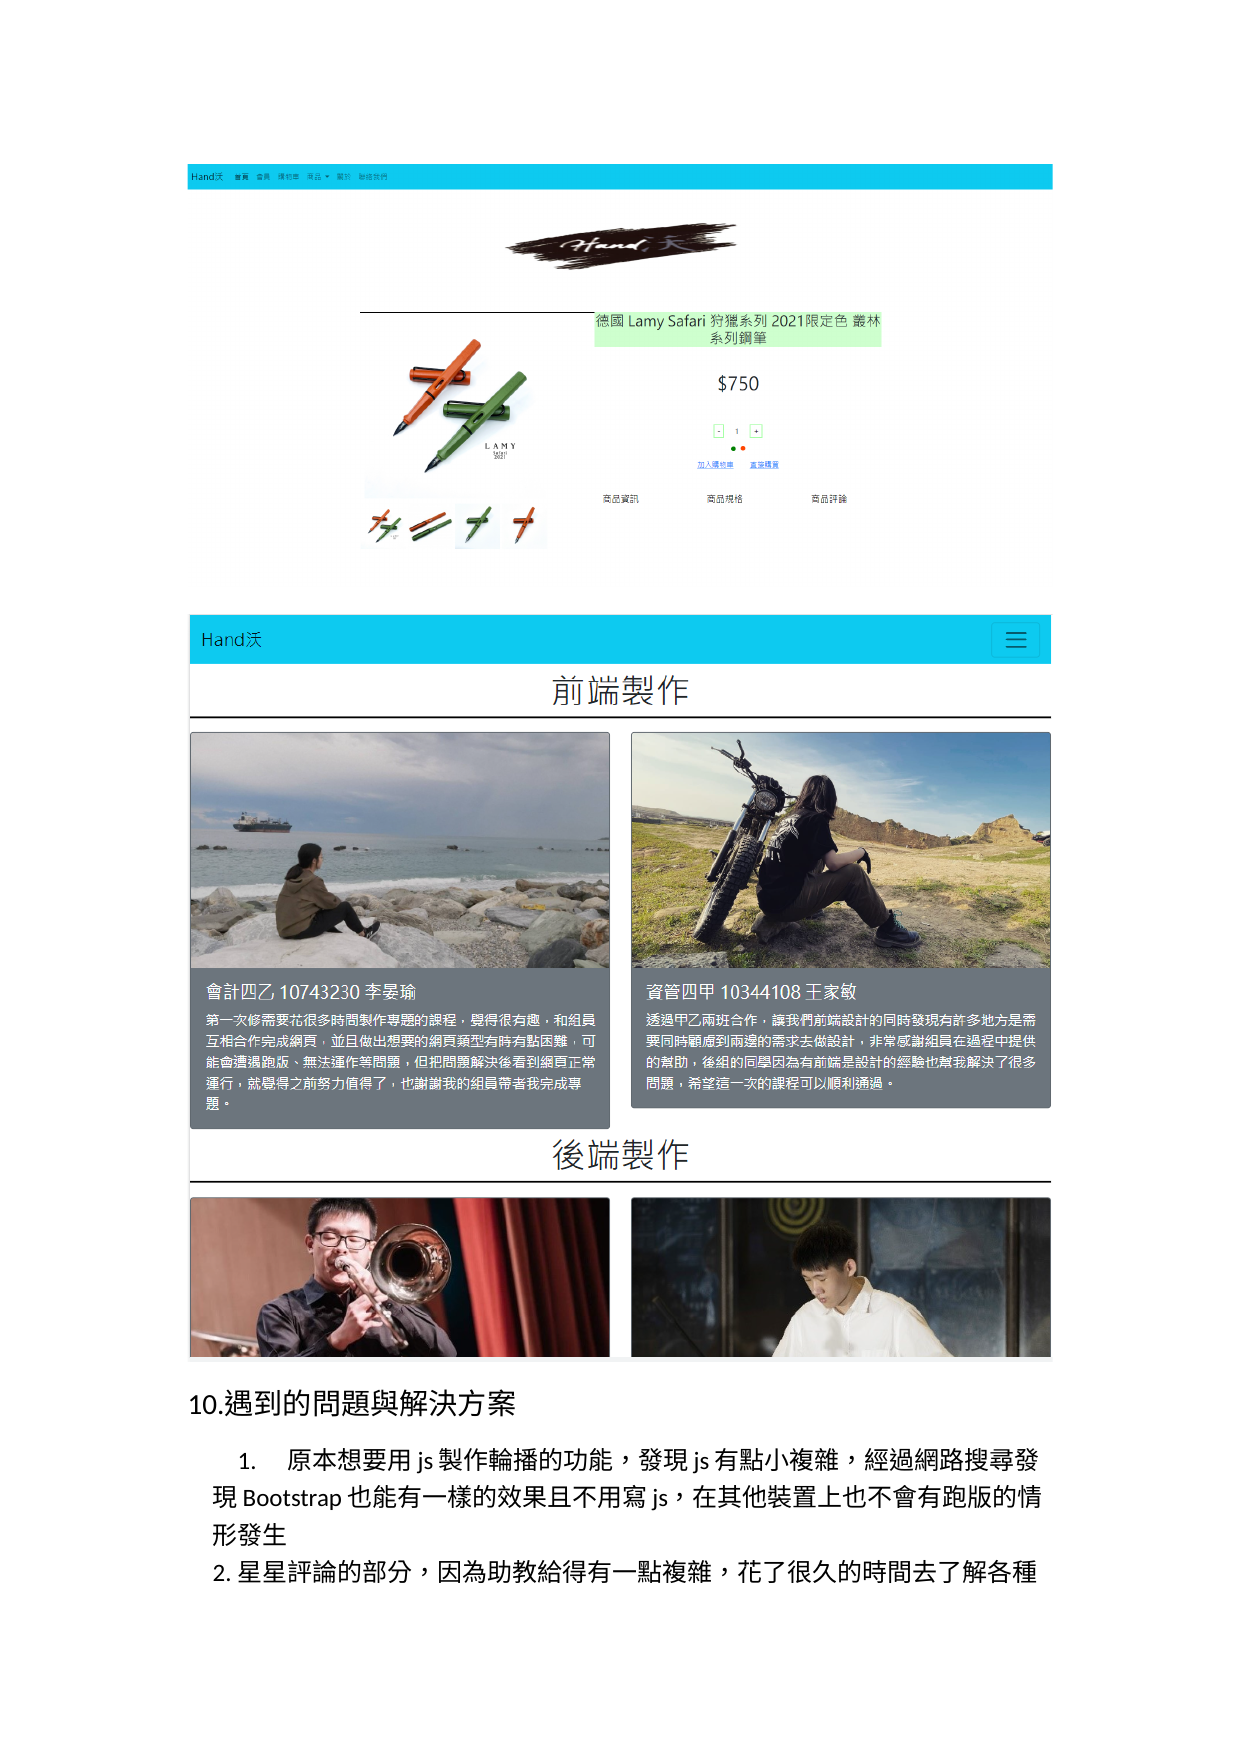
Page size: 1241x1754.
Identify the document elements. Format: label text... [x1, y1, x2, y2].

text 1. 原本想要用js製作輪播的功能，發現js有點小複雜，經過網路搜尋發現Bootstrap也能有一樣的效果且不用寫js，在其他裝置上也不會有跑版的情形發生 [212, 1439, 1053, 1552]
picture [187, 164, 1053, 587]
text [212, 1552, 1053, 1589]
text 10.遇到的問題與解決方案 [187, 1364, 1053, 1439]
picture [187, 614, 1053, 1362]
